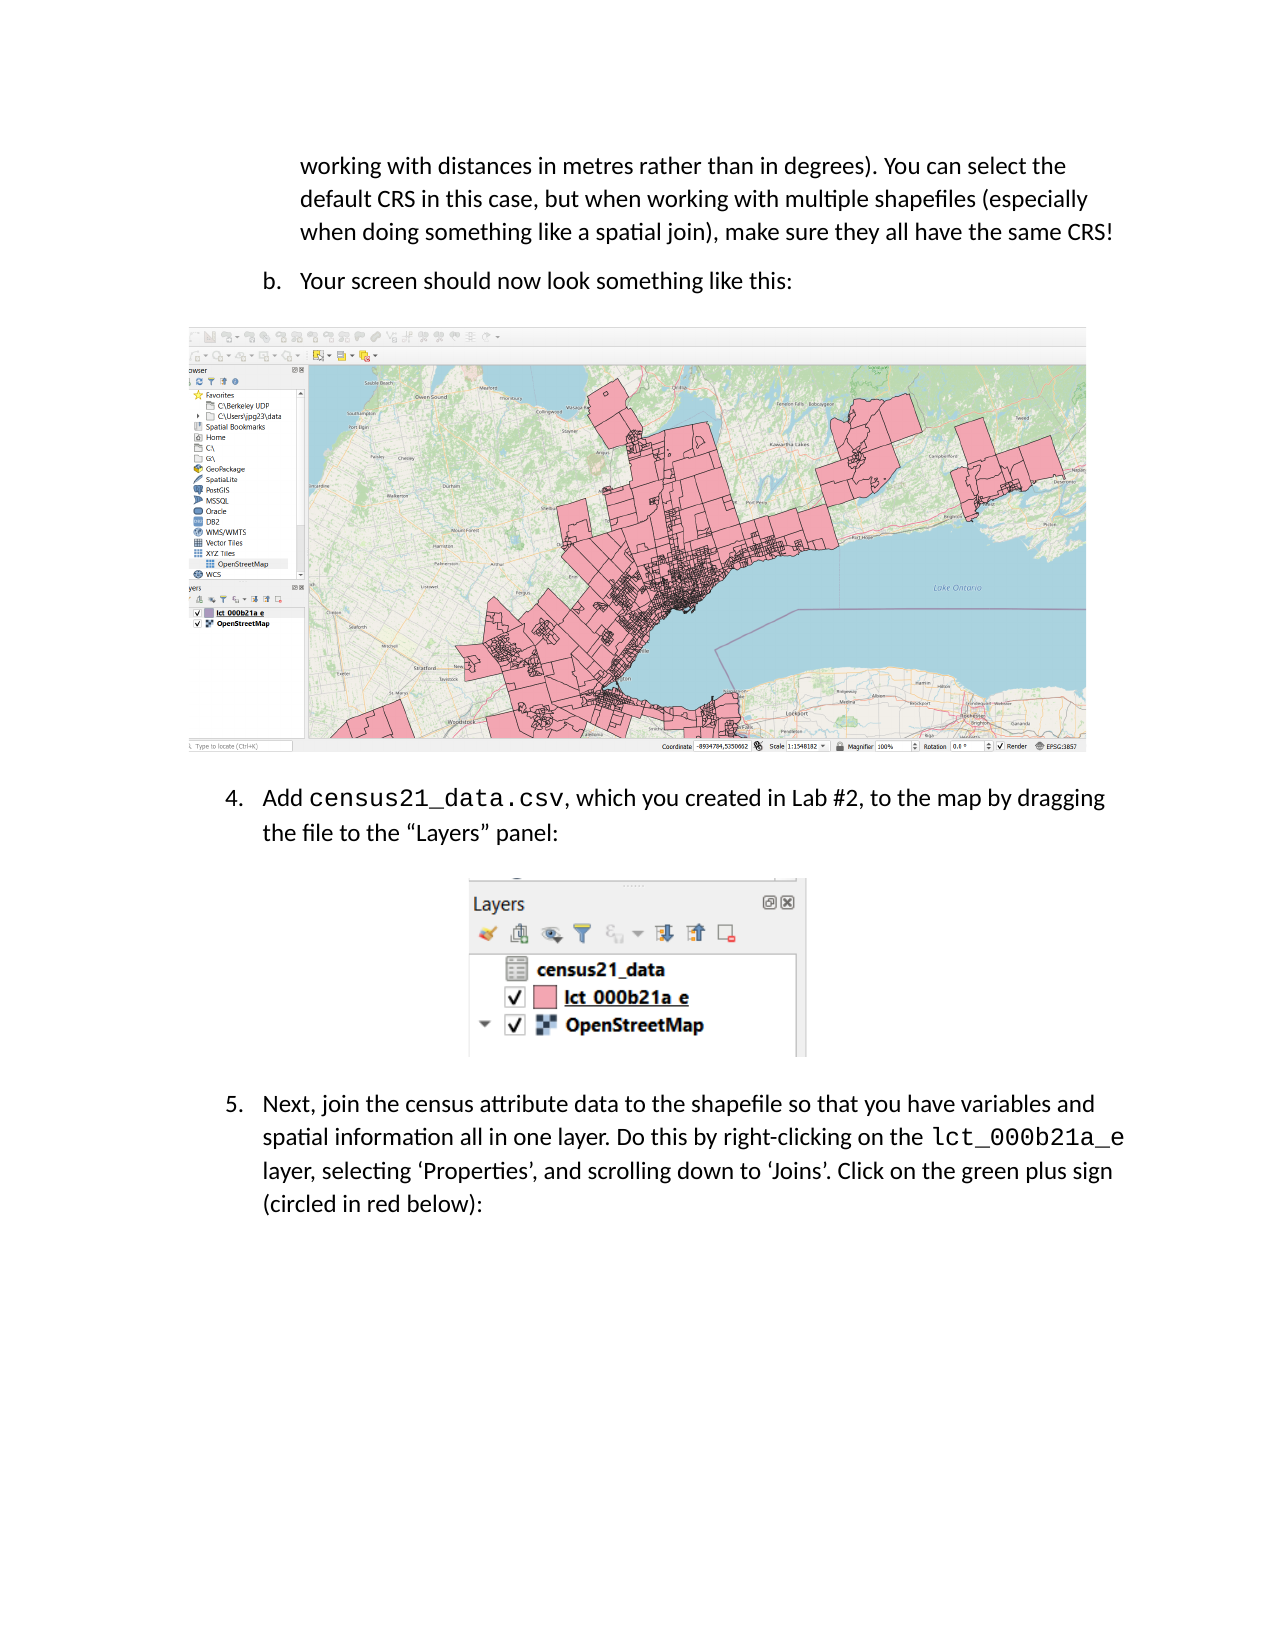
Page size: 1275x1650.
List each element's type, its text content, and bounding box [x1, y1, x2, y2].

picture [468, 878, 807, 1057]
picture [188, 327, 1087, 752]
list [262, 150, 1125, 246]
list Your screen should now look something like this: [262, 265, 1125, 296]
list Next, join the census attribute data to the shapefile so that you have variables and spatial information all in one layer. Do this by right-clicking on the lct_000b21a_e layer, selecting ‘Properties’, and scrolling down to ‘Joins’. Click on the green plus sign (circled in red below): [225, 1088, 1125, 1218]
list Add census21_data.csv, which you created in Lab #2, to the map by dragging the file to the “Layers” panel: [225, 783, 1125, 847]
